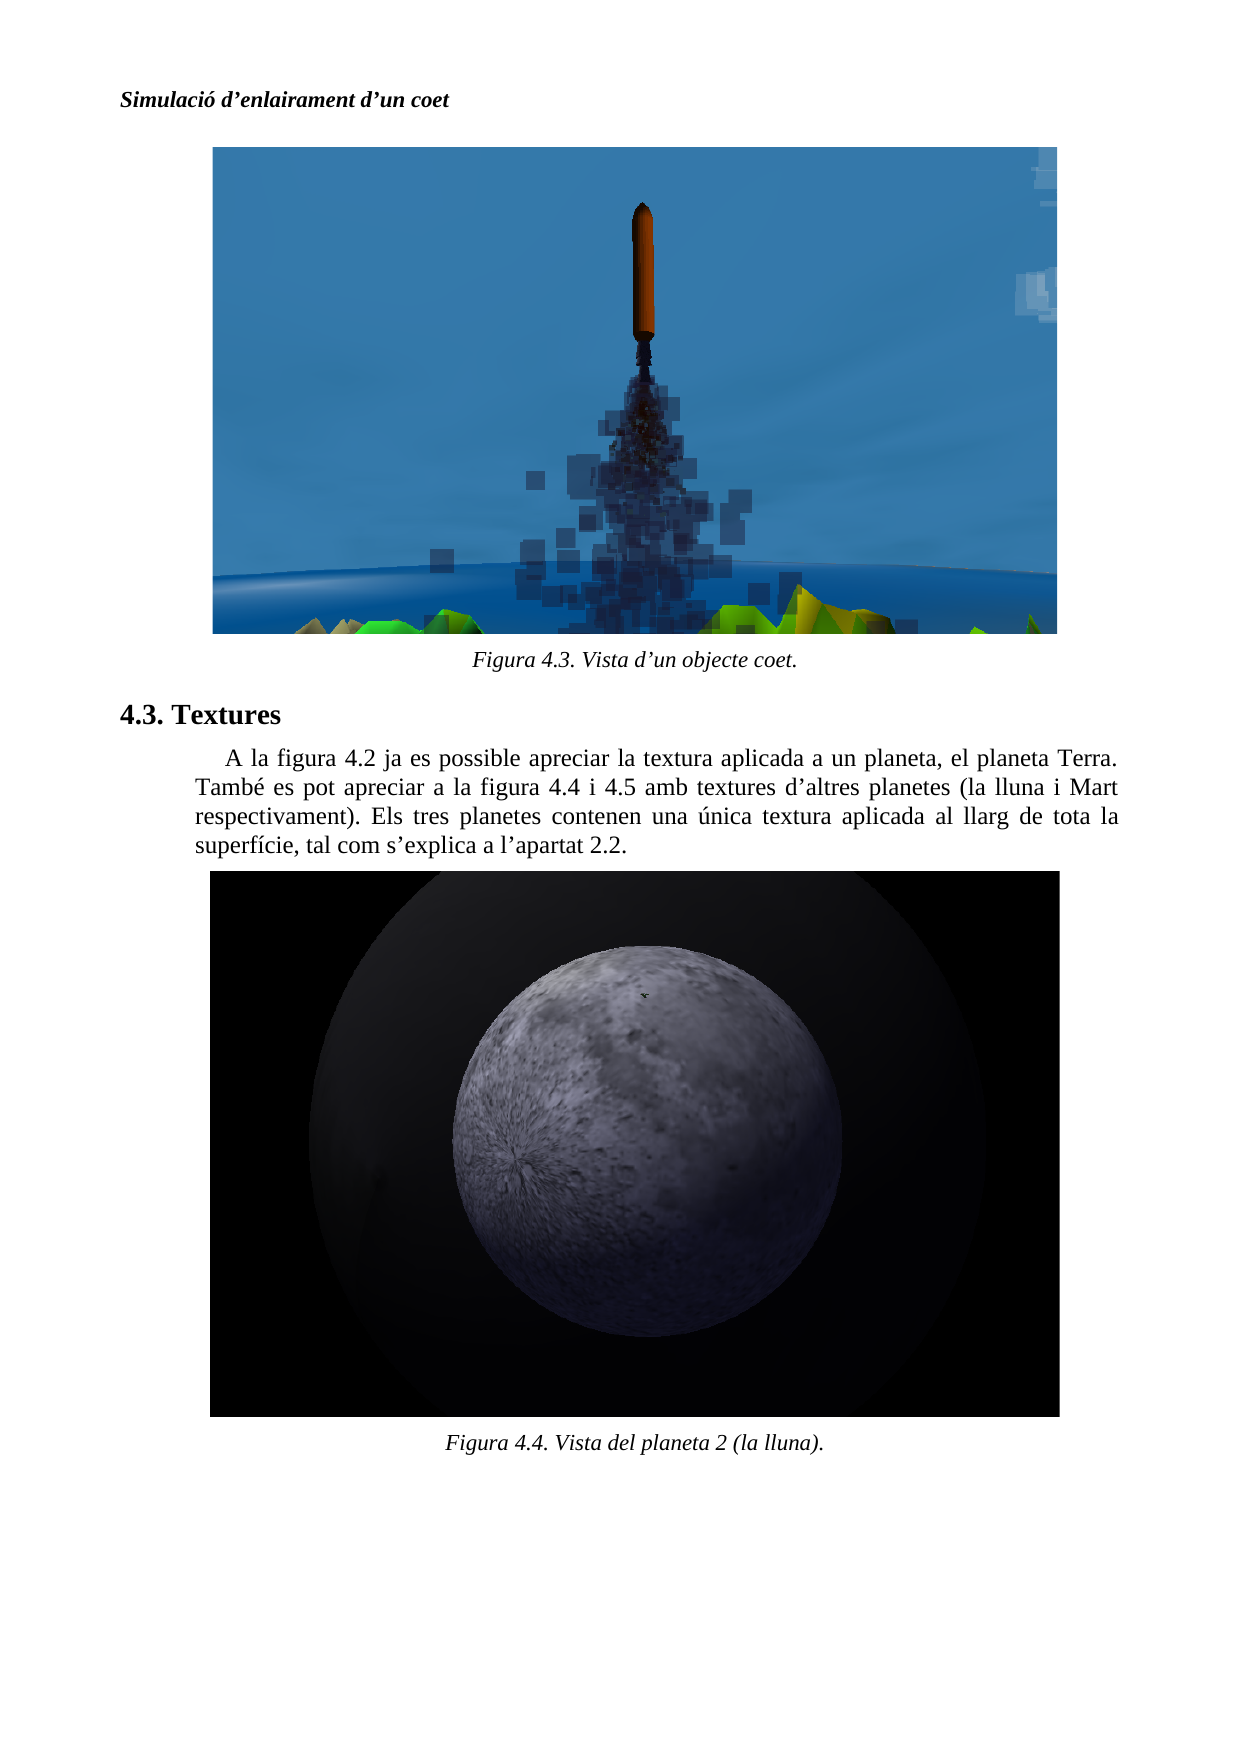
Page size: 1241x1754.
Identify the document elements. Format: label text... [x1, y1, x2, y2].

picture [212, 147, 1058, 634]
subtitle 4.3. Textures [120, 697, 1120, 731]
text Figura 4.3. Vista d’un objecte coet. [120, 646, 1120, 672]
picture [210, 871, 1060, 1417]
text Figura 4.4. Vista del planeta 2 (la lluna). [120, 1429, 1120, 1455]
text A la figura 4.2 ja es possible apreciar la textura aplicada a un planeta, el planeta Terra. També es pot apreciar a la figura 4.4 i 4.5 amb textures d’altres planetes (la lluna i Mart respectivament). Els tres planetes contenen una única textura aplicada al llarg de tota la superfície, tal com s’explica a l’apartat 2.2. [195, 743, 1120, 858]
